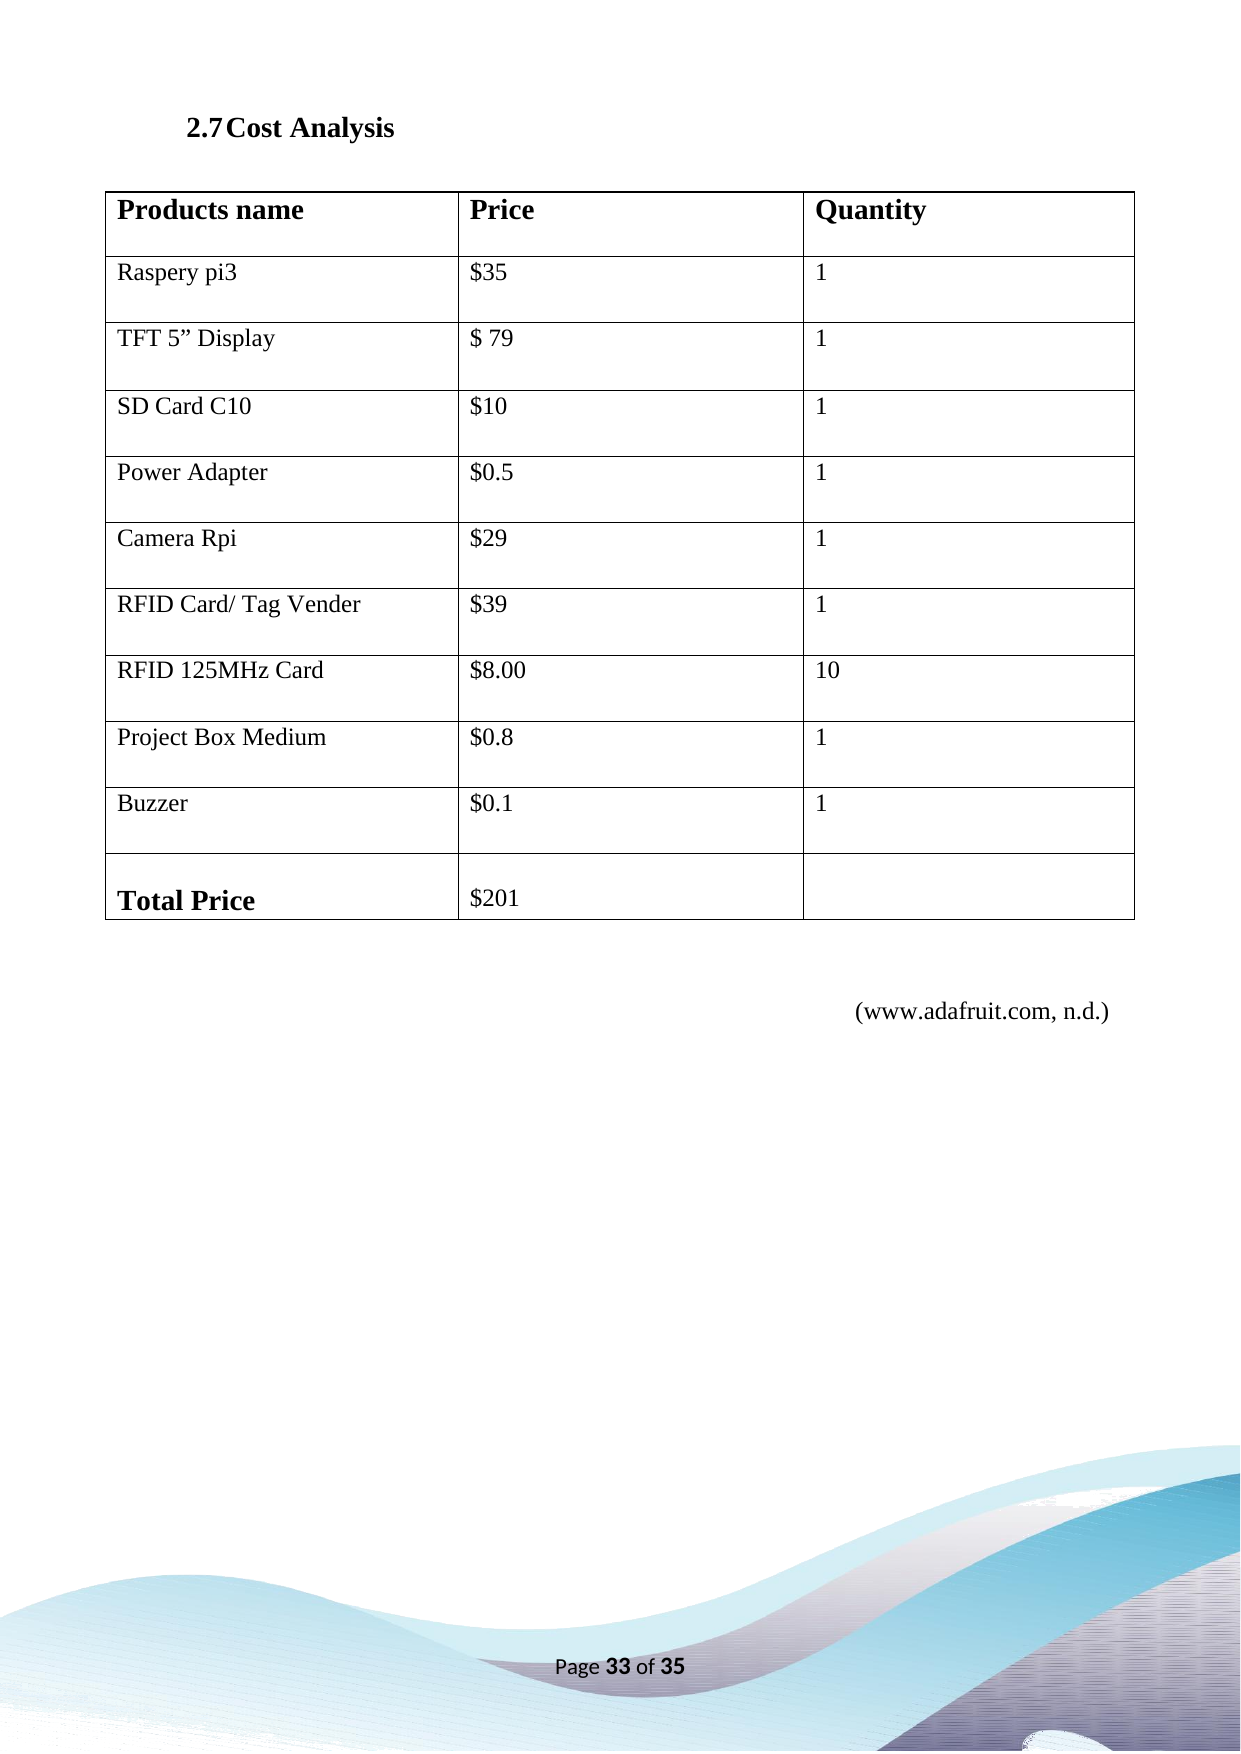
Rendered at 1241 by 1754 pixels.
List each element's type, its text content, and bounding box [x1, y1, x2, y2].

table_cell TFT 5” Display [106, 323, 458, 390]
table_cell 1 [804, 257, 1134, 322]
table_cell SD Card C10 [106, 391, 458, 456]
table_cell Camera Rpi [106, 523, 458, 588]
table_cell 1 [804, 523, 1134, 588]
table_cell 1 [804, 391, 1134, 456]
table_cell $35 [459, 257, 803, 322]
table_cell $10 [459, 391, 803, 456]
table_header Price [459, 193, 803, 256]
table_cell RFID Card/ Tag Vender [106, 589, 458, 654]
table_cell $39 [459, 589, 803, 654]
picture [0, 1435, 1241, 1751]
table_cell $8.00 [459, 656, 803, 721]
table_cell $201 [459, 854, 803, 919]
subtitle Cost Analysis [186, 110, 1135, 144]
table_cell 10 [804, 656, 1134, 721]
table_cell $ 79 [459, 323, 803, 390]
table_cell 1 [804, 589, 1134, 654]
table_cell [804, 854, 1134, 919]
table_cell Power Adapter [106, 457, 458, 522]
table_cell 1 [804, 722, 1134, 787]
table_header Products name [106, 193, 458, 256]
table_cell 1 [804, 788, 1134, 853]
table_cell Project Box Medium [106, 722, 458, 787]
table_cell Raspery pi3 [106, 257, 458, 322]
table_header Quantity [804, 193, 1134, 256]
table_cell RFID 125MHz Card [106, 656, 458, 721]
table_cell 1 [804, 457, 1134, 522]
table_cell 1 [804, 323, 1134, 390]
table_cell Total Price [106, 854, 458, 919]
table_cell $29 [459, 523, 803, 588]
table_cell $0.1 [459, 788, 803, 853]
table_cell Buzzer [106, 788, 458, 853]
table_cell $0.5 [459, 457, 803, 522]
table_cell $0.8 [459, 722, 803, 787]
